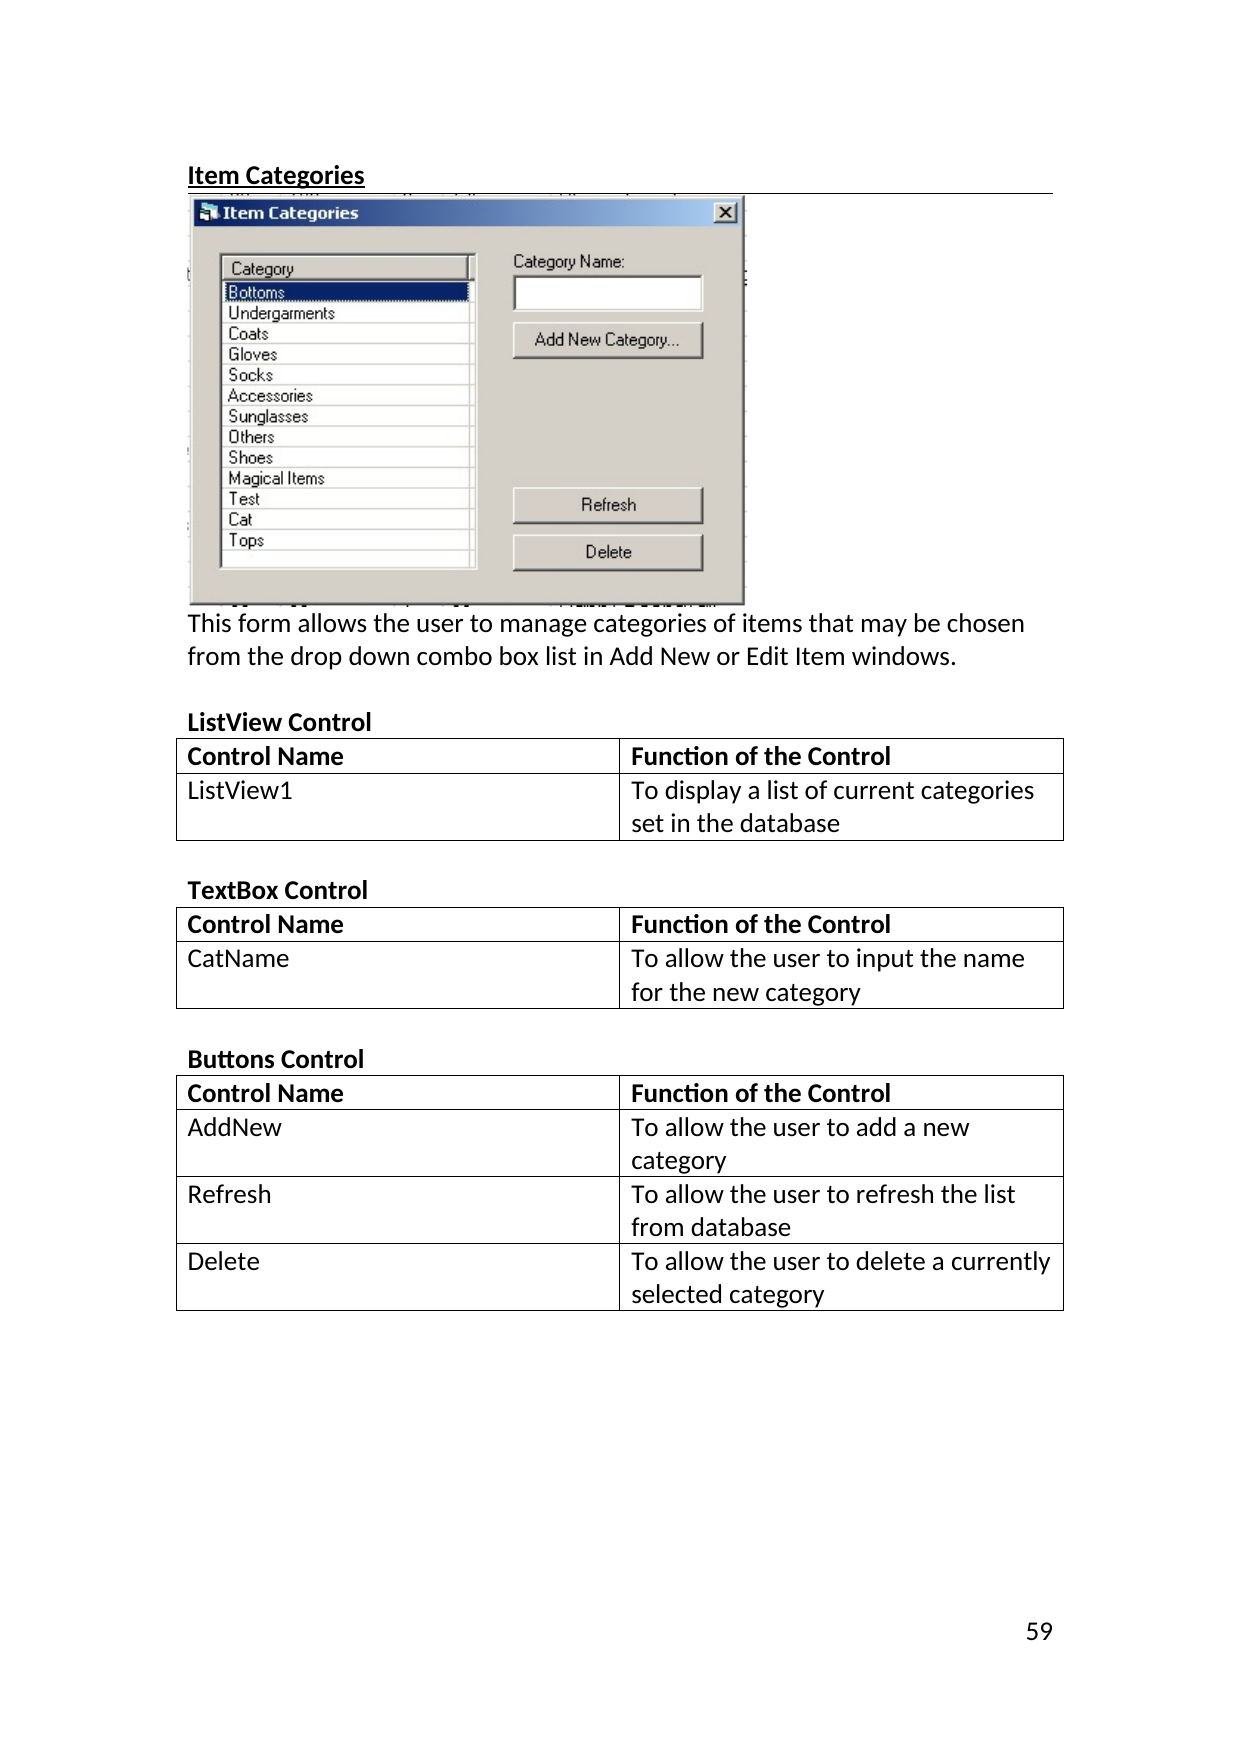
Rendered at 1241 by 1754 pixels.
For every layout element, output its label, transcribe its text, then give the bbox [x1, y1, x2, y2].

table_cell AddNew [177, 1110, 619, 1176]
table_cell To allow the user to refresh the list from database [620, 1177, 1063, 1243]
text This form allows the user to manage categories of items that may be chosen from the drop down combo box list in Add New or Edit Item windows. [187, 606, 1053, 672]
table_header Function of the Control [620, 739, 1063, 772]
table_cell ListView1 [177, 774, 619, 839]
table_cell CatName [177, 942, 619, 1008]
table_cell Refresh [177, 1177, 619, 1243]
table_cell To display a list of current categories set in the database [620, 774, 1063, 839]
table_header Control Name [177, 908, 619, 941]
table_header Function of the Control [620, 908, 1063, 941]
table_cell To allow the user to delete a currently selected category [620, 1244, 1063, 1310]
table_cell Delete [177, 1244, 619, 1310]
table_header Control Name [177, 739, 619, 772]
picture [187, 194, 748, 607]
table_cell To allow the user to input the name for the new category [620, 942, 1063, 1008]
text TextBox Control [187, 873, 1053, 907]
text ListView Control [187, 705, 1053, 738]
table_header Control Name [177, 1076, 619, 1109]
table_cell To allow the user to add a new category [620, 1110, 1063, 1176]
text Buttons Control [187, 1042, 1053, 1075]
table_header Function of the Control [620, 1076, 1063, 1109]
subtitle Item Categories [187, 158, 1053, 194]
